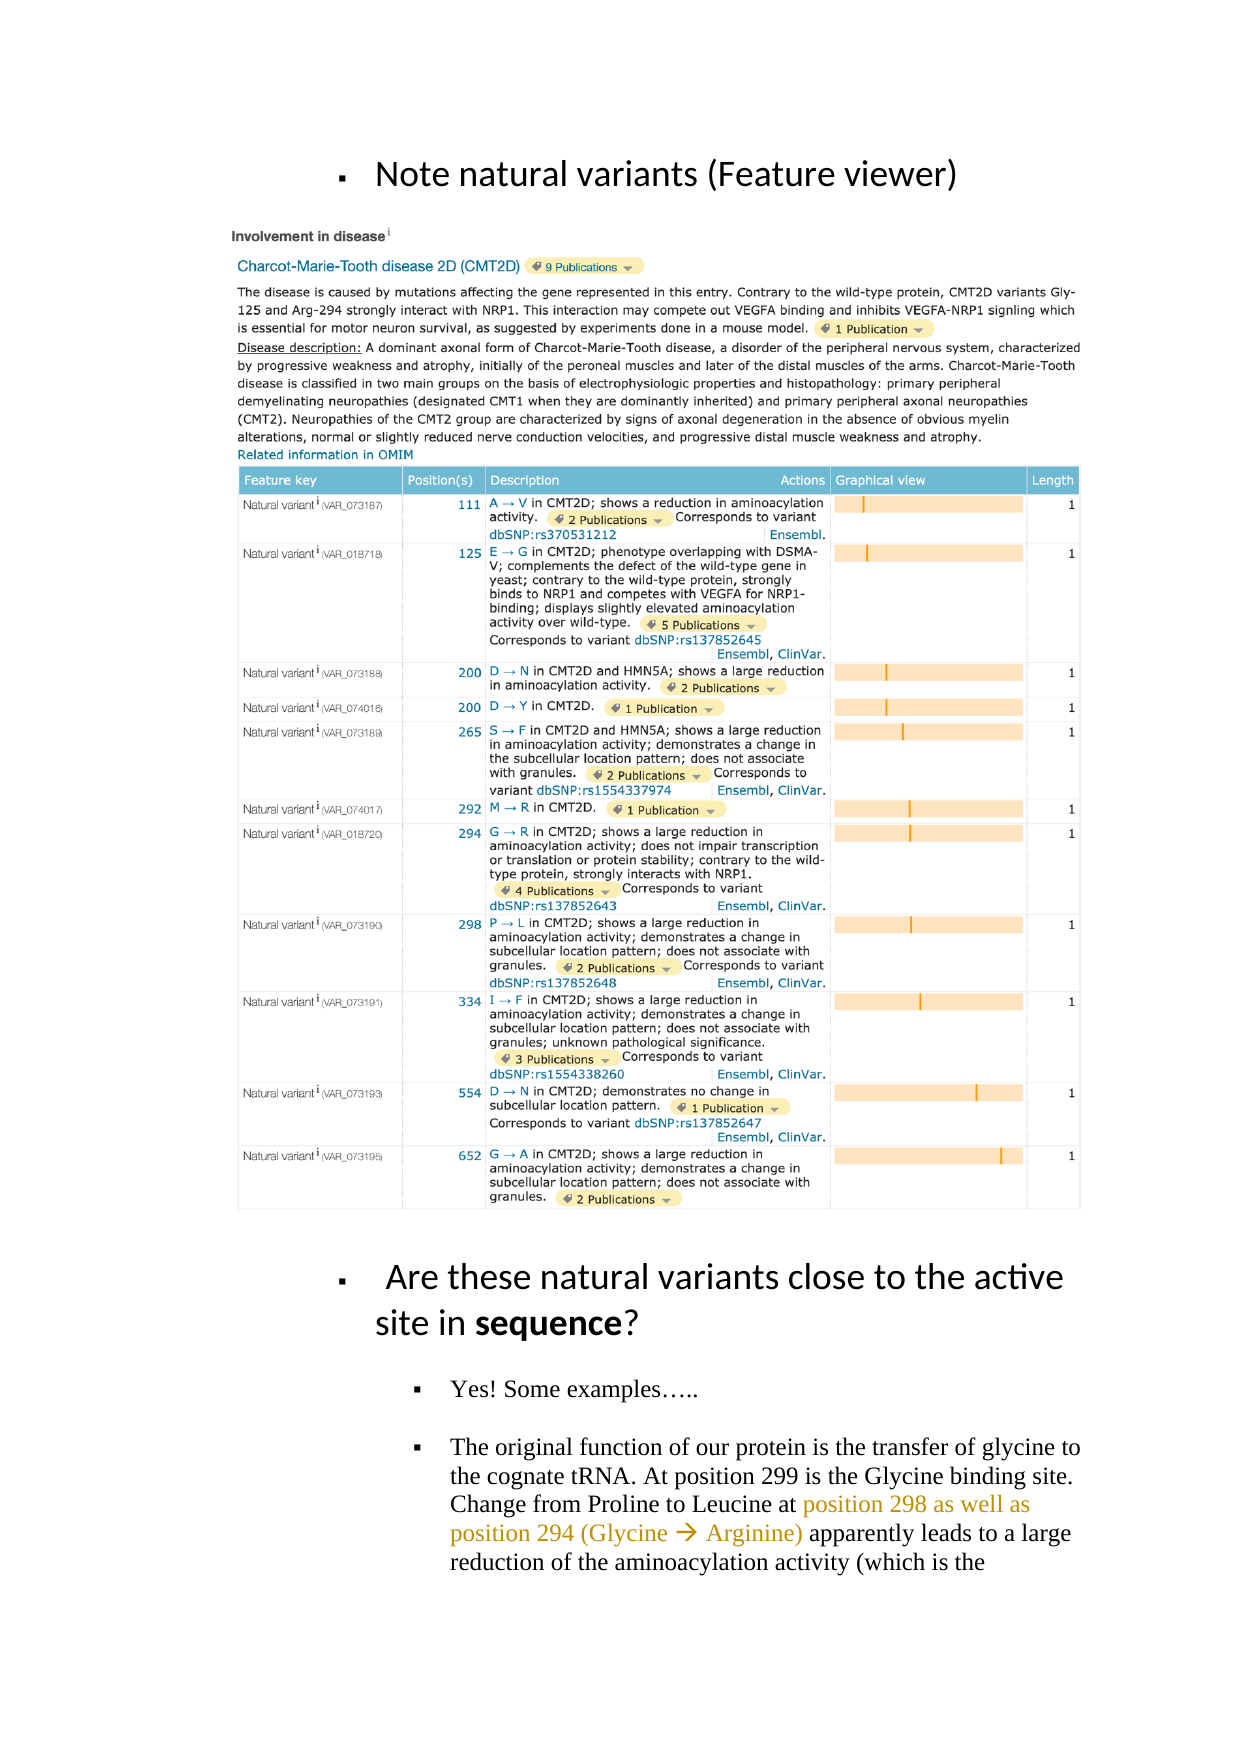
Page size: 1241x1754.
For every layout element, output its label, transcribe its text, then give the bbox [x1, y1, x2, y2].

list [412, 1432, 1090, 1576]
list Yes! Some examples….. [412, 1374, 1090, 1403]
list Are these natural variants close to the active site in sequence? [337, 1224, 1090, 1345]
list Note natural variants (Feature viewer) [337, 150, 1090, 196]
picture [224, 221, 1094, 1224]
